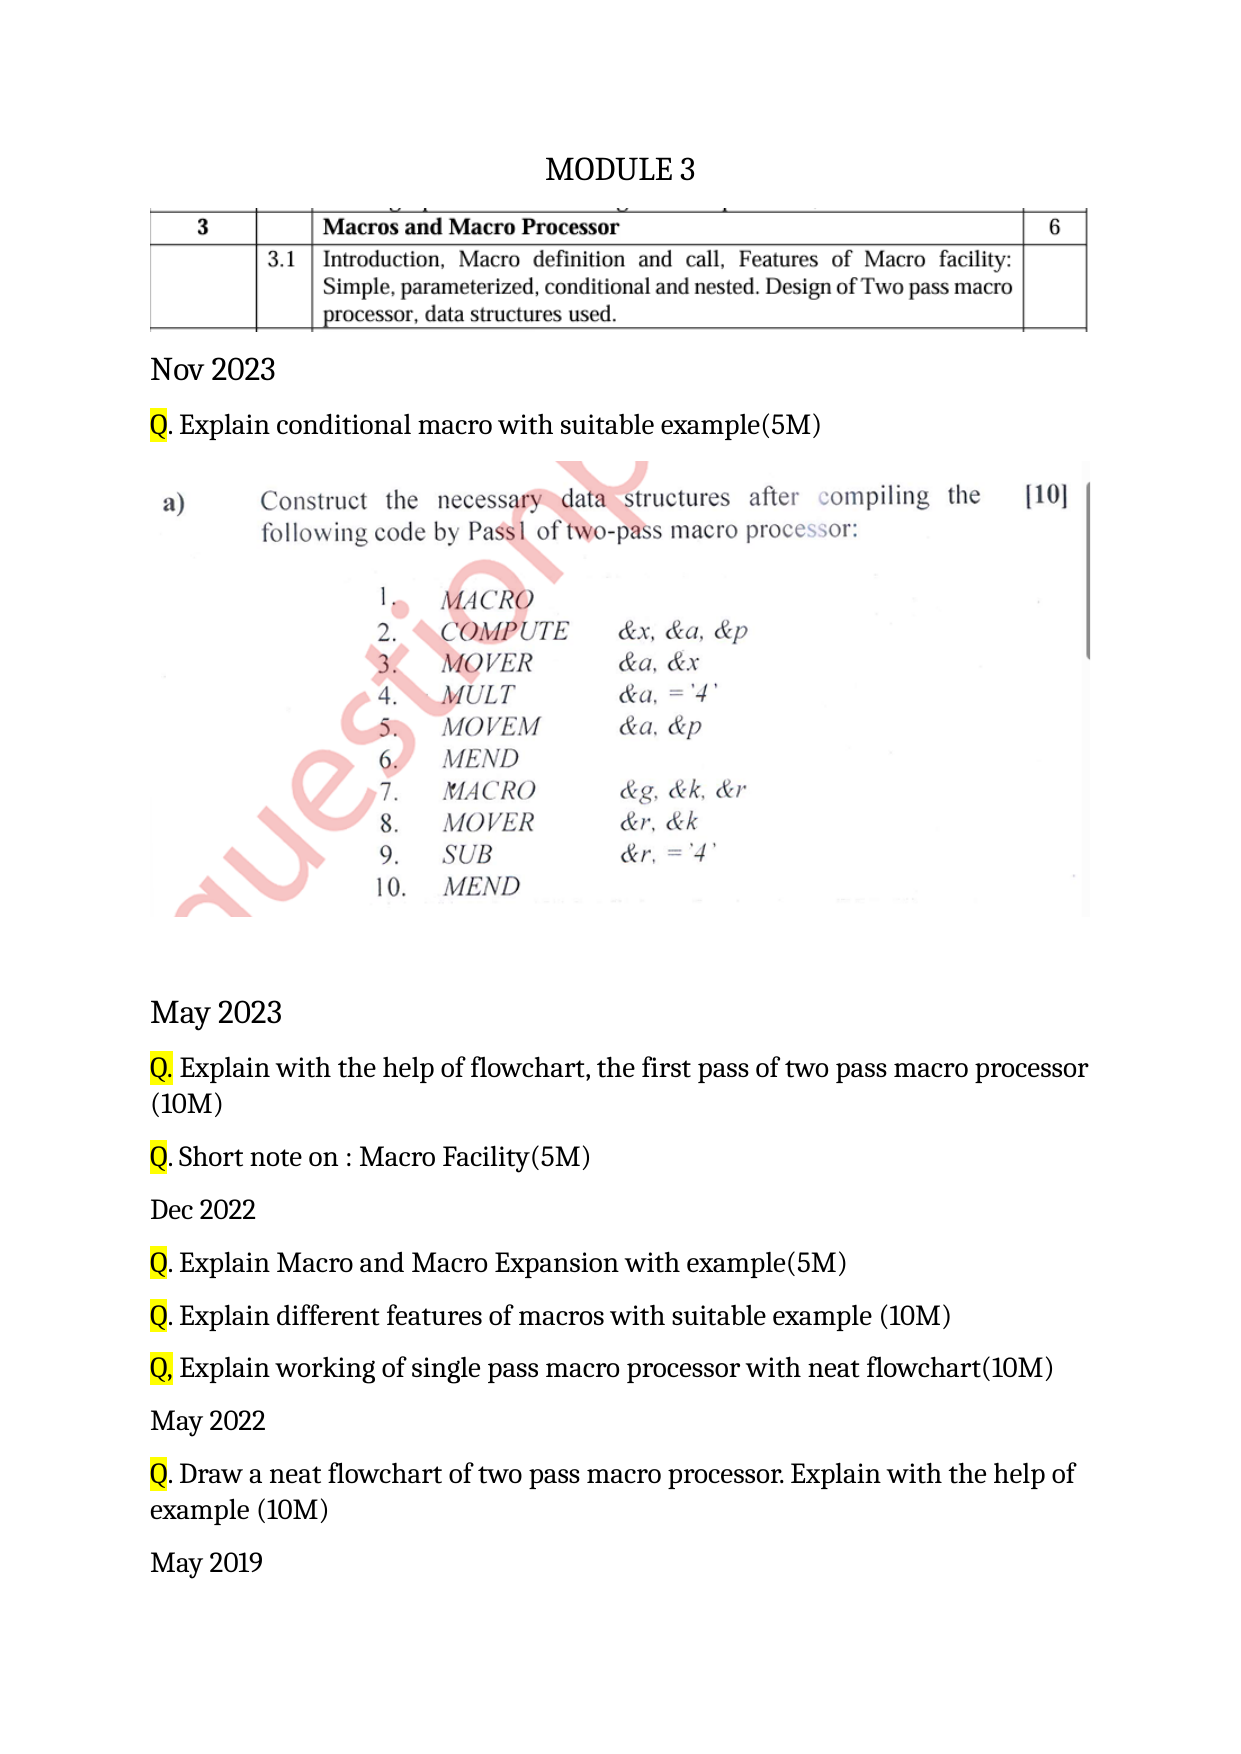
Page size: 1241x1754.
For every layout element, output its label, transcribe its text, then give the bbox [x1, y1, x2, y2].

text MODULE 3 [150, 150, 1090, 188]
text Q. Explain Macro and Macro Expansion with example(5M) [167, 1246, 1090, 1279]
picture [150, 208, 1091, 332]
text Q. Explain with the help of flowchart, the first pass of two pass macro processor (10M) [150, 1051, 1090, 1121]
text Dec 2022 [150, 1193, 1090, 1227]
picture [150, 461, 1091, 917]
text Q, Explain working of single pass macro processor with neat flowchart(10M) [173, 1352, 1090, 1385]
text Nov 2023 [150, 350, 1090, 389]
text May 2023 [150, 993, 1090, 1032]
text May 2019 [150, 1546, 1090, 1580]
text May 2022 [150, 1404, 1090, 1438]
text Q. Explain different features of macros with suitable example (10M) [167, 1299, 1090, 1332]
text Q. Short note on : Macro Facility(5M) [167, 1140, 1090, 1174]
text Q. Draw a neat flowchart of two pass macro processor. Explain with the help of example (10M) [150, 1457, 1090, 1527]
text Q. Explain conditional macro with suitable example(5M) [167, 408, 1090, 442]
